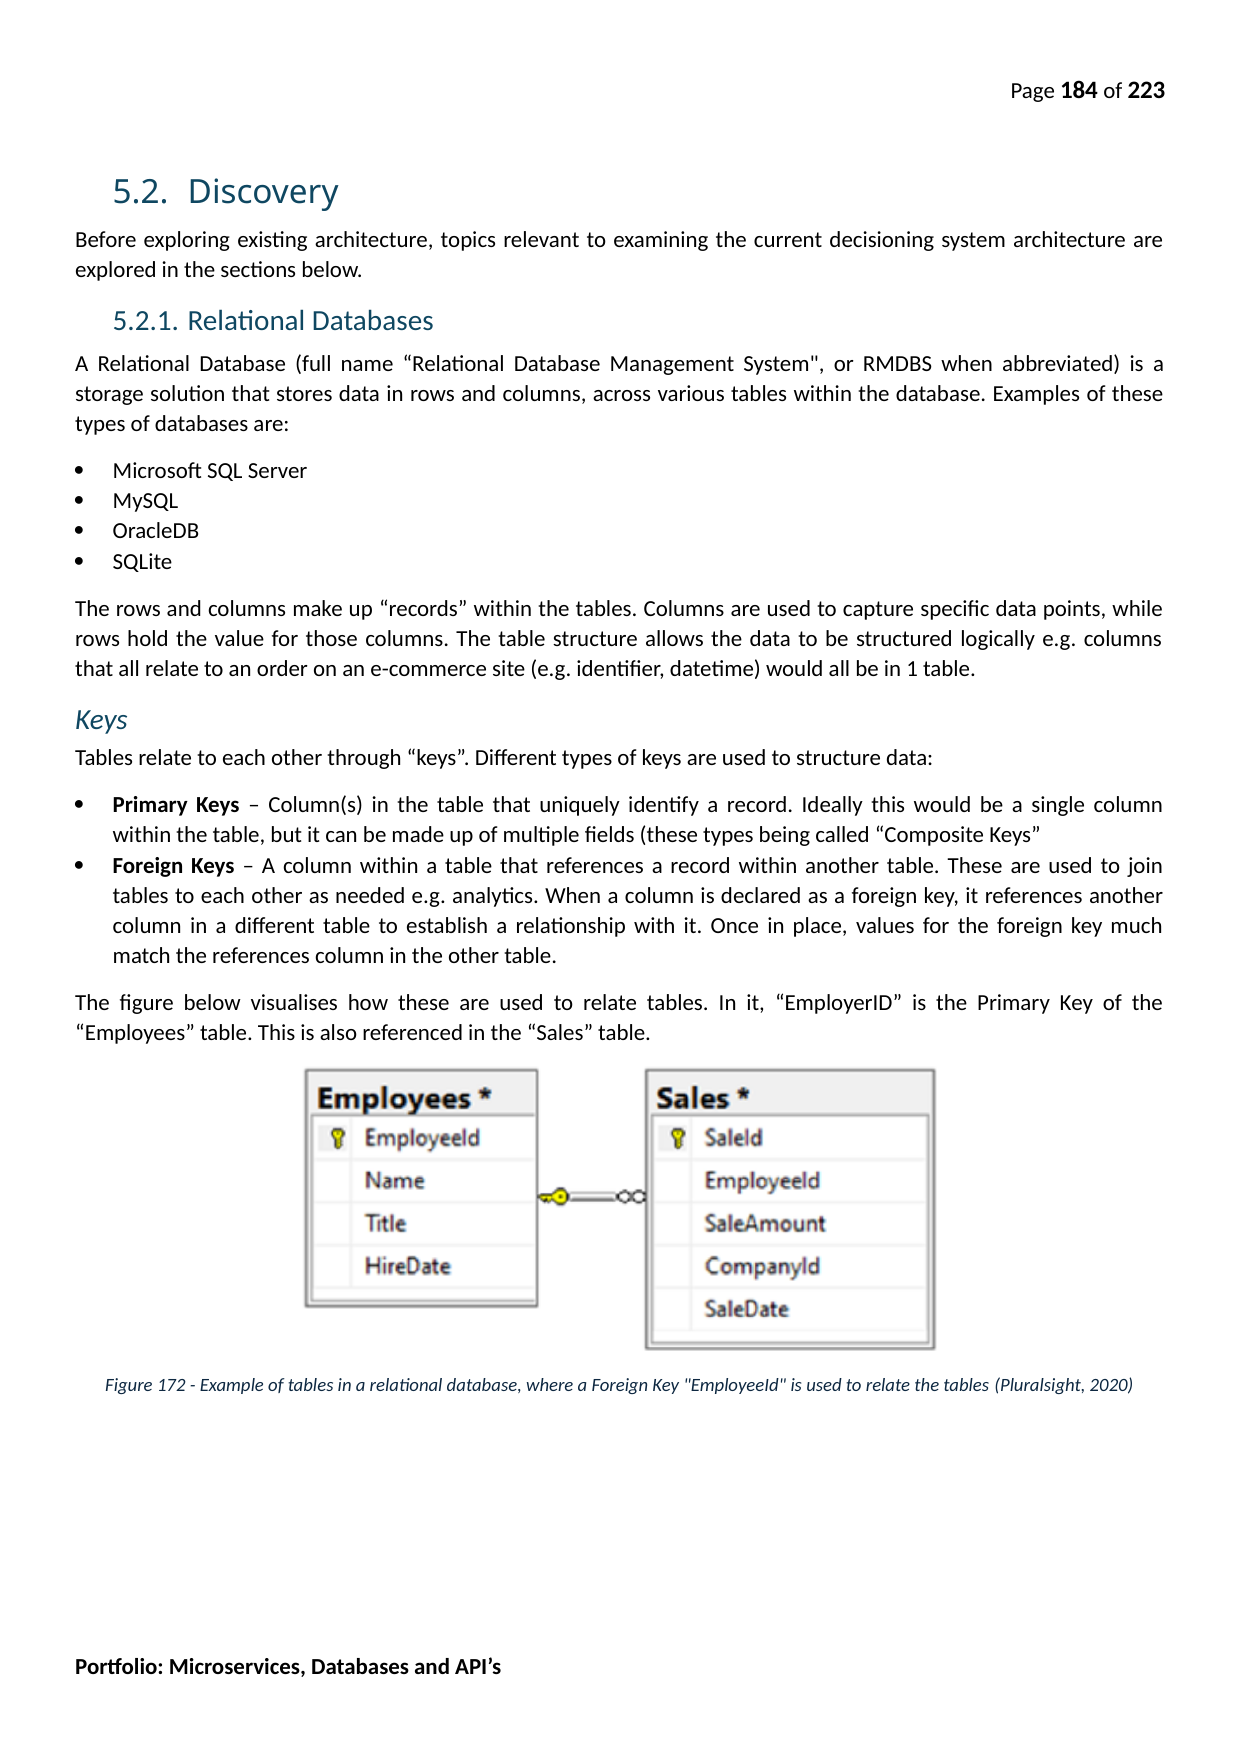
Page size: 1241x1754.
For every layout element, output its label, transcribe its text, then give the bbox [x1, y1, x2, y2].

text Before exploring existing architecture, topics relevant to examining the current decisioning system architecture are explored in the sections below. [75, 225, 1165, 283]
text Figure 172 - Example of tables in a relational database, where a Foreign Key "EmployeeId" is used to relate the tables [75, 1373, 1165, 1396]
list OracleDB [75, 517, 1165, 544]
text A Relational Database (full name “Relational Database Management System", or RMDBS when abbreviated) is a storage solution that stores data in rows and columns, across various tables within the database. Examples of these types of databases are: [75, 349, 1165, 437]
list SQLite [75, 547, 1165, 575]
subtitle Keys [75, 701, 1165, 737]
text The rows and columns make up “records” within the tables. Columns are used to capture specific data points, while rows hold the value for those columns. The table structure allows the data to be structured logically e.g. columns that all relate to an order on an e-commerce site (e.g. identifier, datetime) would all be in 1 table. [75, 594, 1165, 682]
list Primary Keys – Column(s) in the table that uniquely identify a record. Ideally this would be a single column within the table, but it can be made up of multiple fields (these types being called “Composite Keys” [75, 790, 1165, 849]
text The figure below visualises how these are used to relate tables. In it, “EmployerID” is the Primary Key of the “Employees” table. This is also referenced in the “Sales” table. [75, 988, 1165, 1047]
subtitle Discovery [112, 168, 1165, 213]
text Tables relate to each other through “keys”. Different types of keys are used to structure data: [75, 743, 1165, 772]
list MySQL [75, 486, 1165, 514]
list Microsoft SQL Server [75, 456, 1165, 484]
list Foreign Keys – A column within a table that references a record within another table. These are used to join tables to each other as needed e.g. analytics. When a column is declared as a foreign key, it references another column in a different table to establish a relationship with it. Once in place, values for the foreign key much match the references column in the other table. [75, 851, 1165, 969]
picture [298, 1065, 942, 1355]
subtitle Relational Databases [112, 302, 1165, 338]
